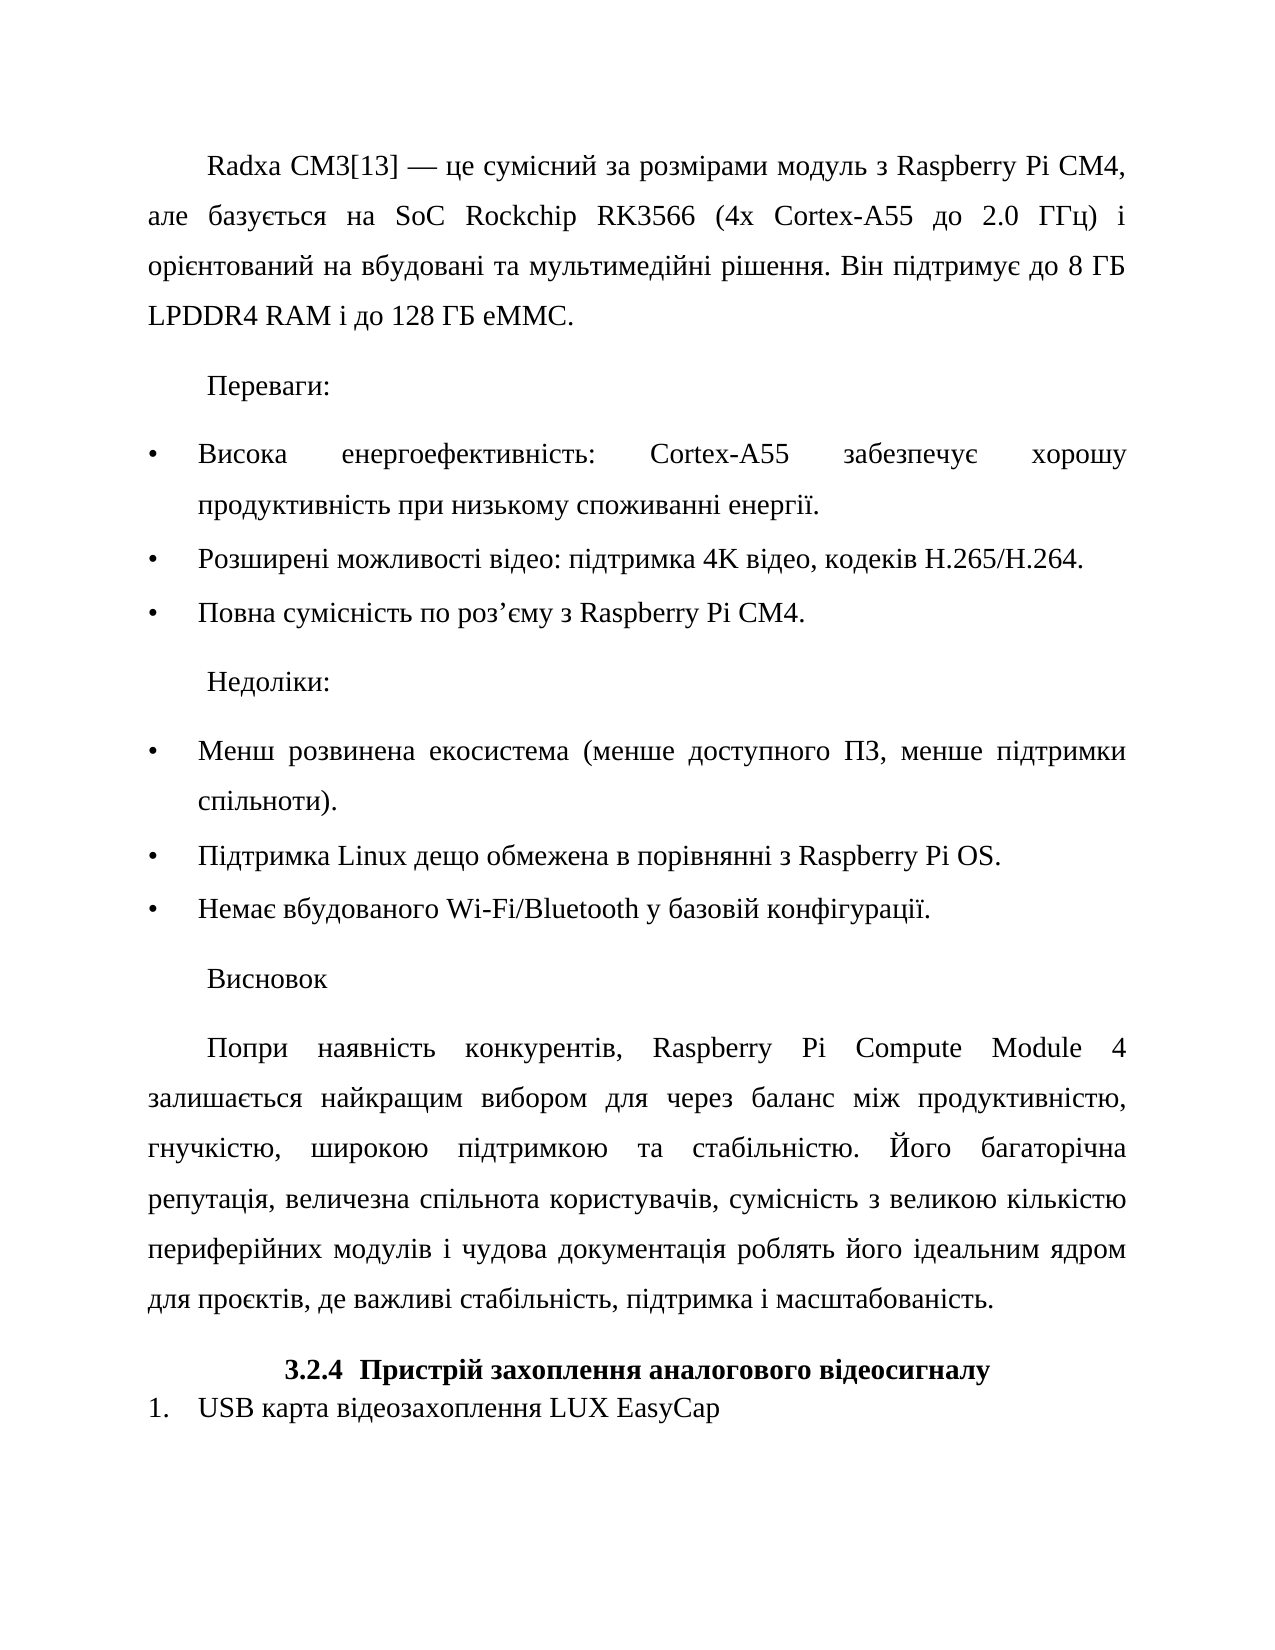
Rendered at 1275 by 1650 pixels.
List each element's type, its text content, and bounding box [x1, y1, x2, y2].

list Менш розвинена екосистема (менше доступного ПЗ, менше підтримки спільноти). [148, 733, 1127, 817]
list Немає вбудованого Wi-Fi/Bluetooth у базовій конфігурації. [148, 892, 1127, 925]
text Переваги: [148, 368, 1127, 401]
list Висока енергоефективність: Cortex-A55 забезпечує хорошу продуктивність при низькому споживанні енергії. [148, 437, 1127, 521]
subtitle Пристрій захоплення аналогового відеосигналу [148, 1352, 1127, 1386]
list Розширені можливості відео: підтримка 4K відео, кодеків H.265/H.264. [148, 541, 1127, 574]
list Повна сумісність по роз’єму з Raspberry Pi CM4. [148, 595, 1127, 629]
list Підтримка Linux дещо обмежена в порівнянні з Raspberry Pi OS. [148, 838, 1127, 871]
text Недоліки: [148, 664, 1127, 698]
text Radxa CM3[13] — це сумісний за розмірами модуль з Raspberry Pi CM4, але базується на SoC Rockchip RK3566 (4x Cortex-A55 до 2.0 ГГц) і орієнтований на вбудовані та мультимедійні рішення. Він підтримує до 8 ГБ LPDDR4 RAM і до 128 ГБ eMMC. [148, 148, 1127, 332]
text Попри наявність конкурентів, Raspberry Pi Compute Module 4 залишається найкращим вибором для через баланс між продуктивністю, гнучкістю, широкою підтримкою та стабільністю. Його багаторічна репутація, величезна спільнота користувачів, сумісність з великою кількістю периферійних модулів і чудова документація роблять його ідеальним ядром для проєктів, де важливі стабільність, підтримка і масштабованість. [148, 1030, 1127, 1315]
list USB карта відеозахоплення LUX EasyCap [148, 1390, 1127, 1423]
text Висновок [148, 961, 1127, 994]
